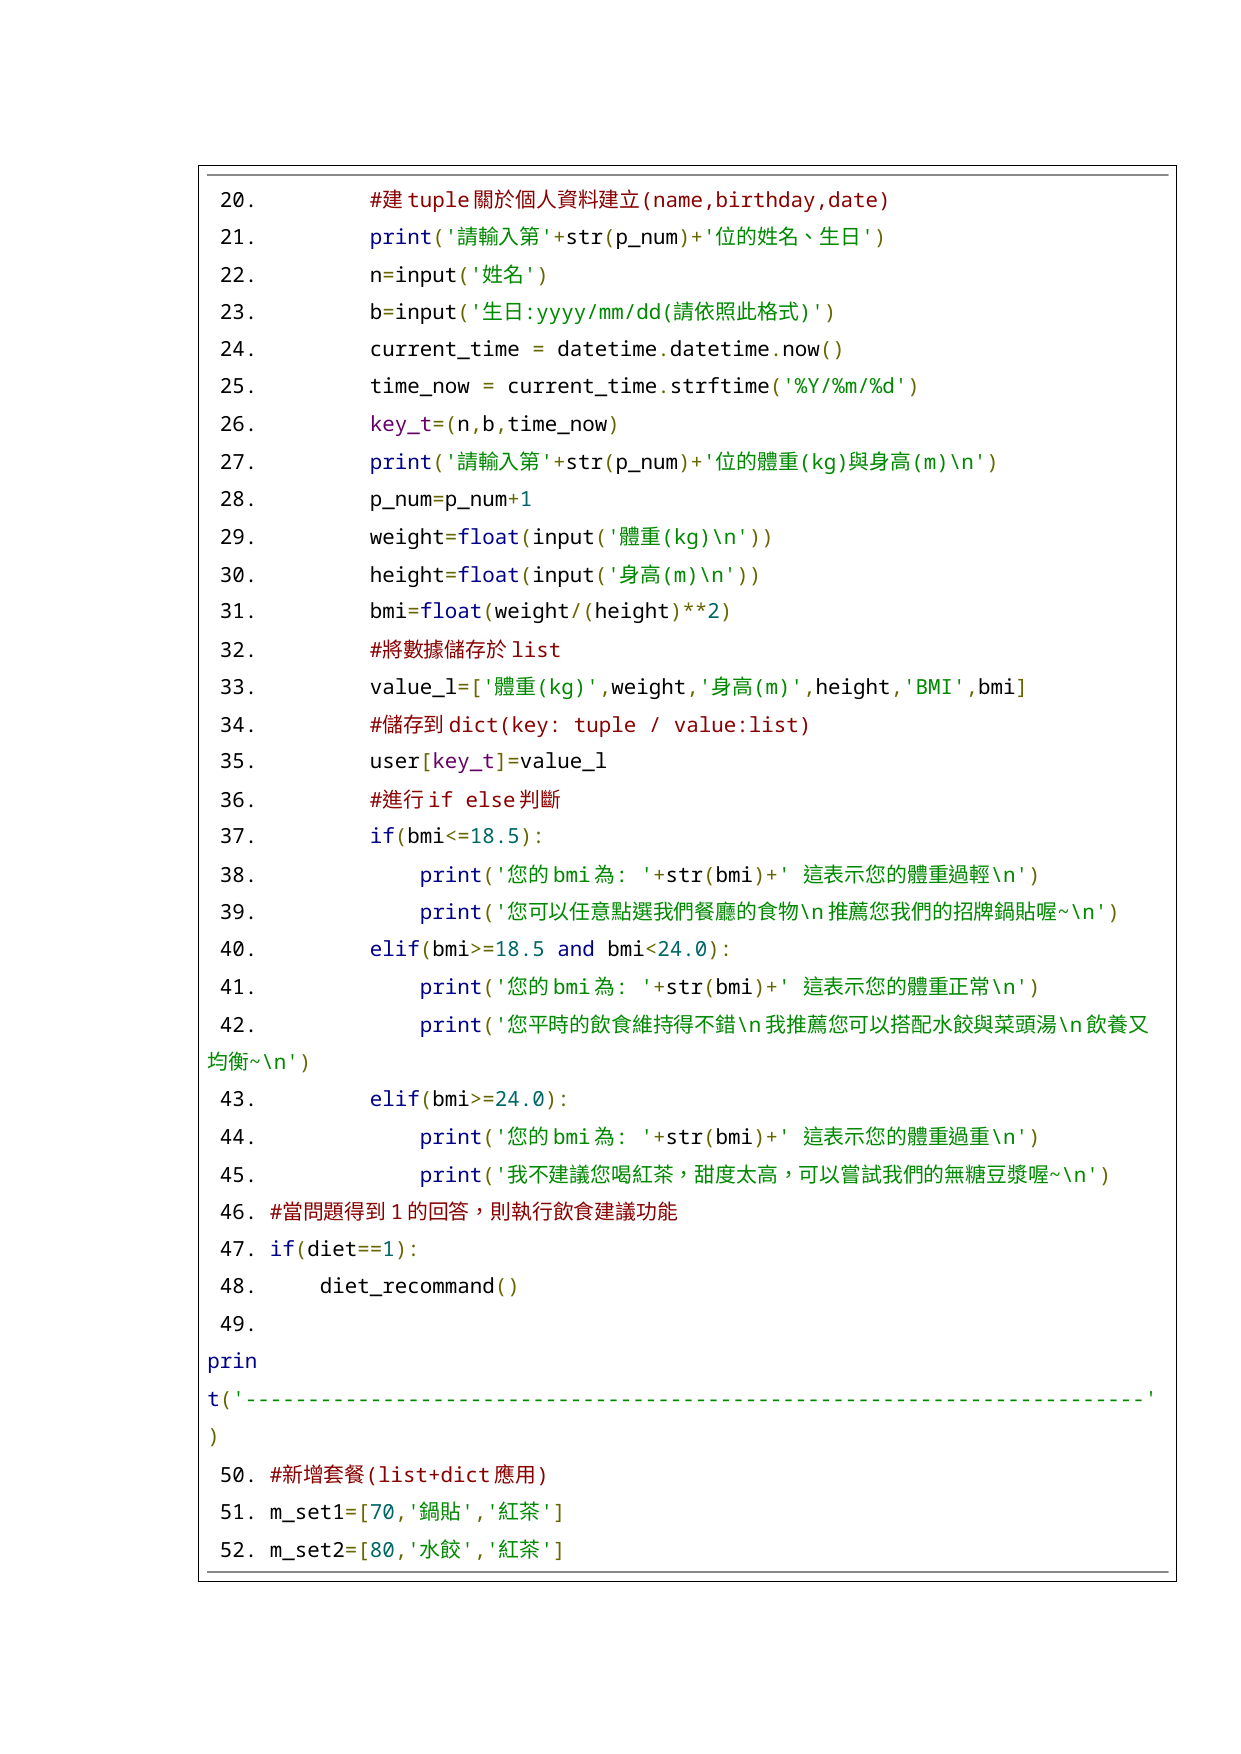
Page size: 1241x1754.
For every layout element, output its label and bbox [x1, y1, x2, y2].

table_cell [199, 166, 1176, 1581]
